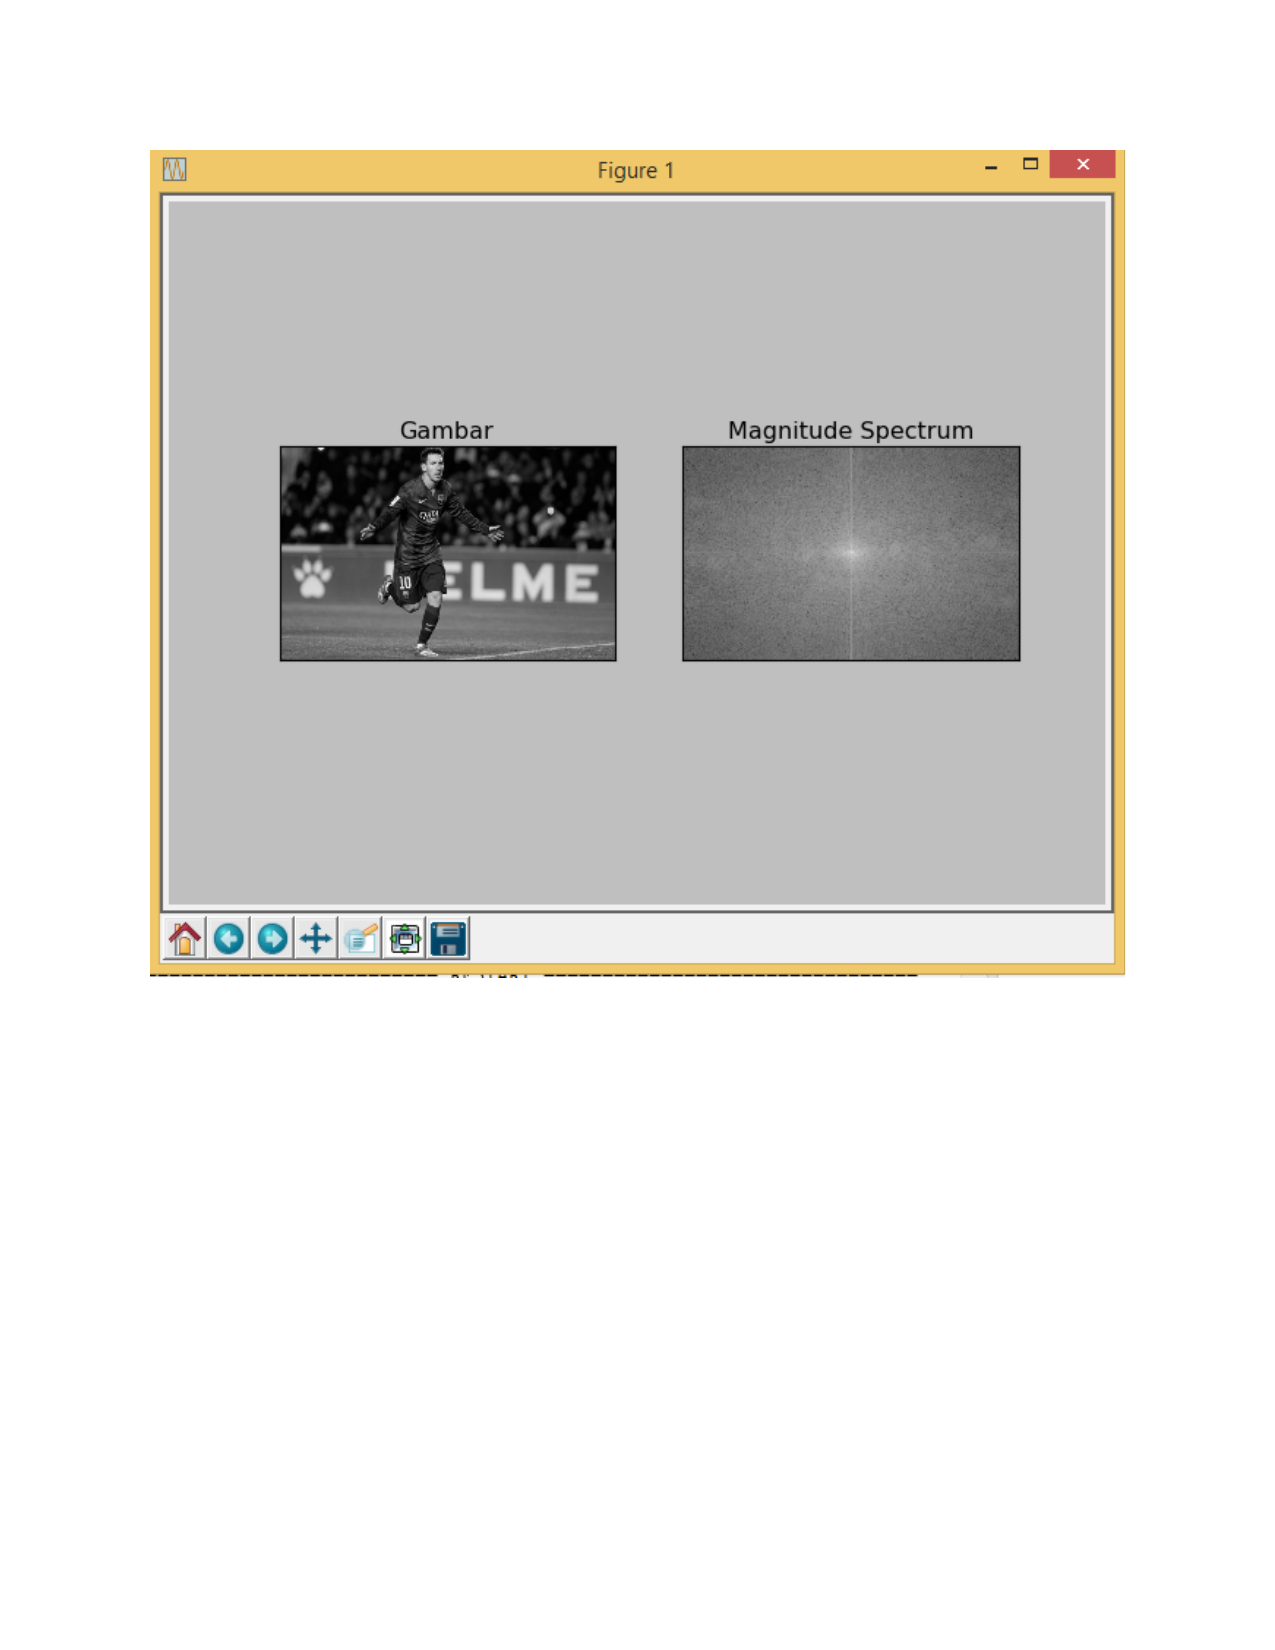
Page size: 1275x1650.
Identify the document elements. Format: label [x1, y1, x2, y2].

picture [150, 150, 1125, 978]
